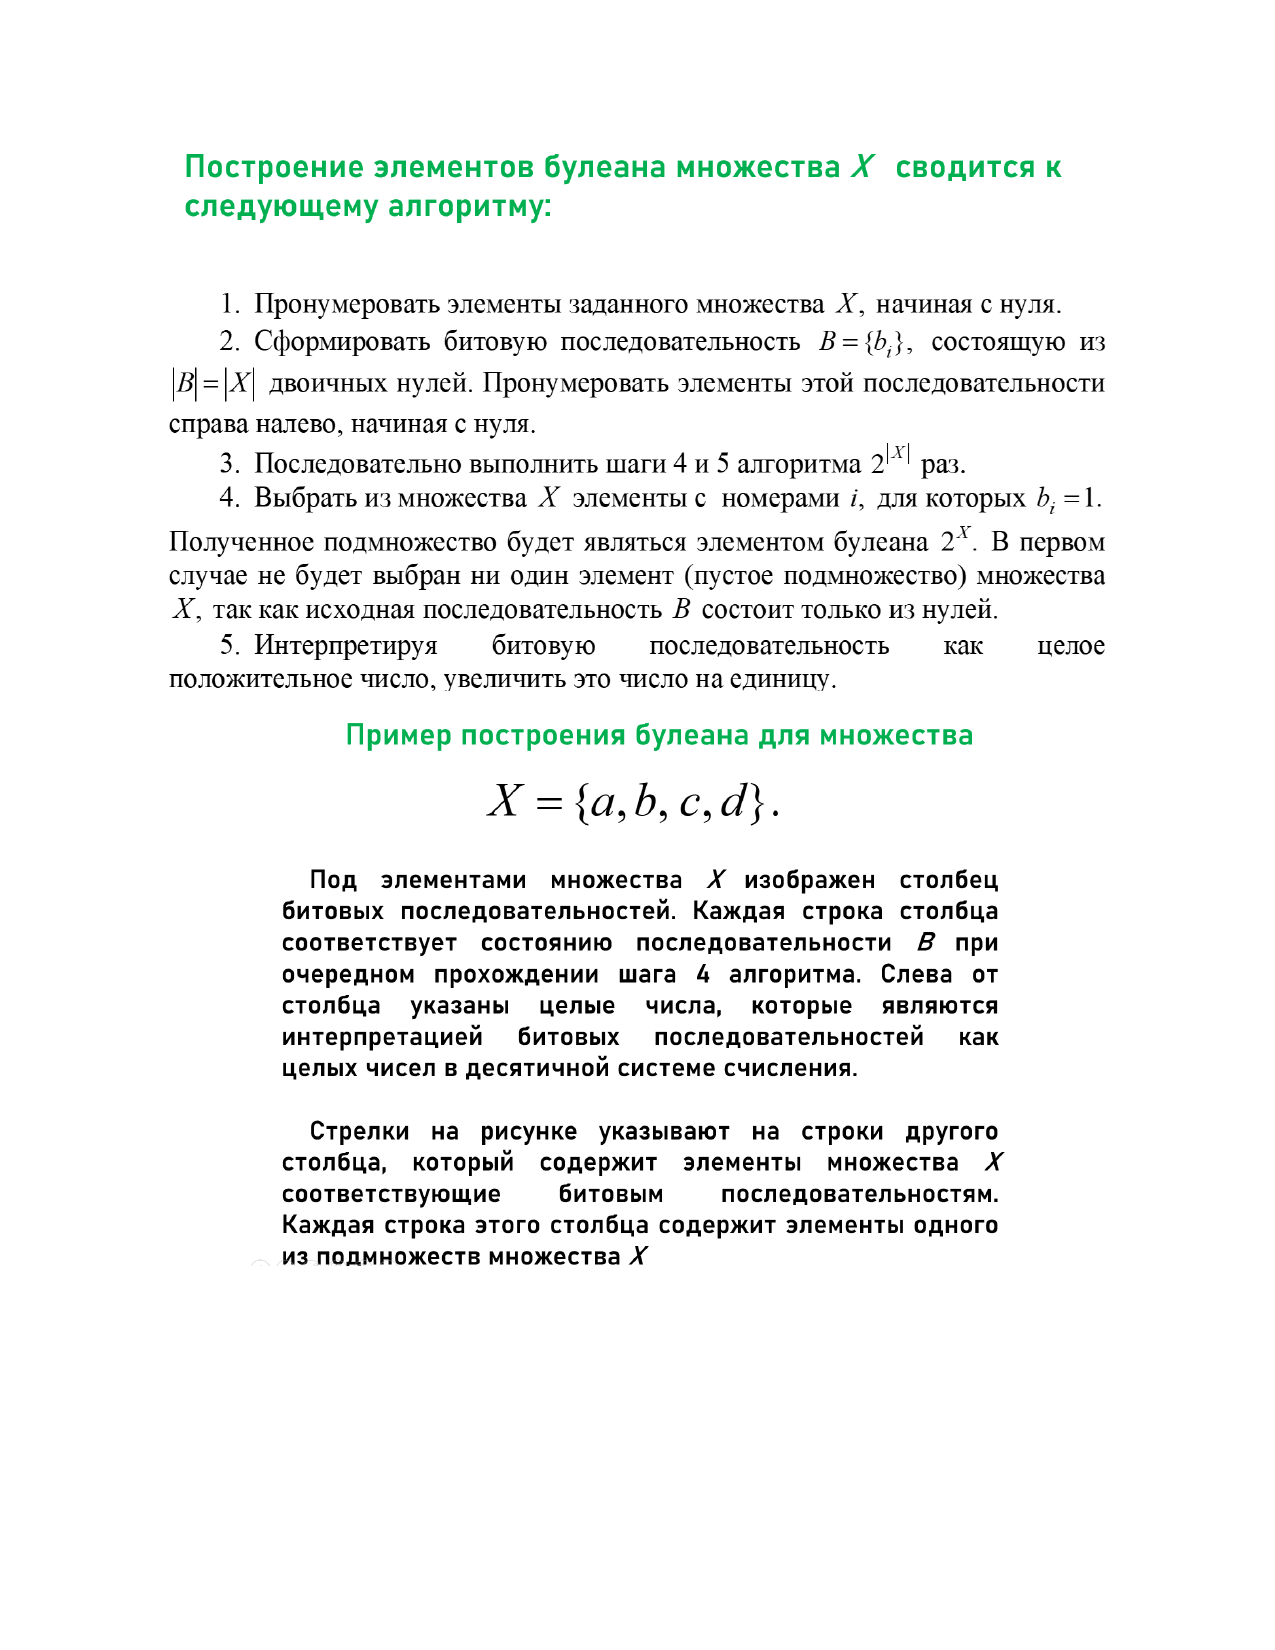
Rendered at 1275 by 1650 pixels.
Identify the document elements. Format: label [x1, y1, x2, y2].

picture [250, 709, 1025, 1266]
picture [150, 150, 1125, 691]
